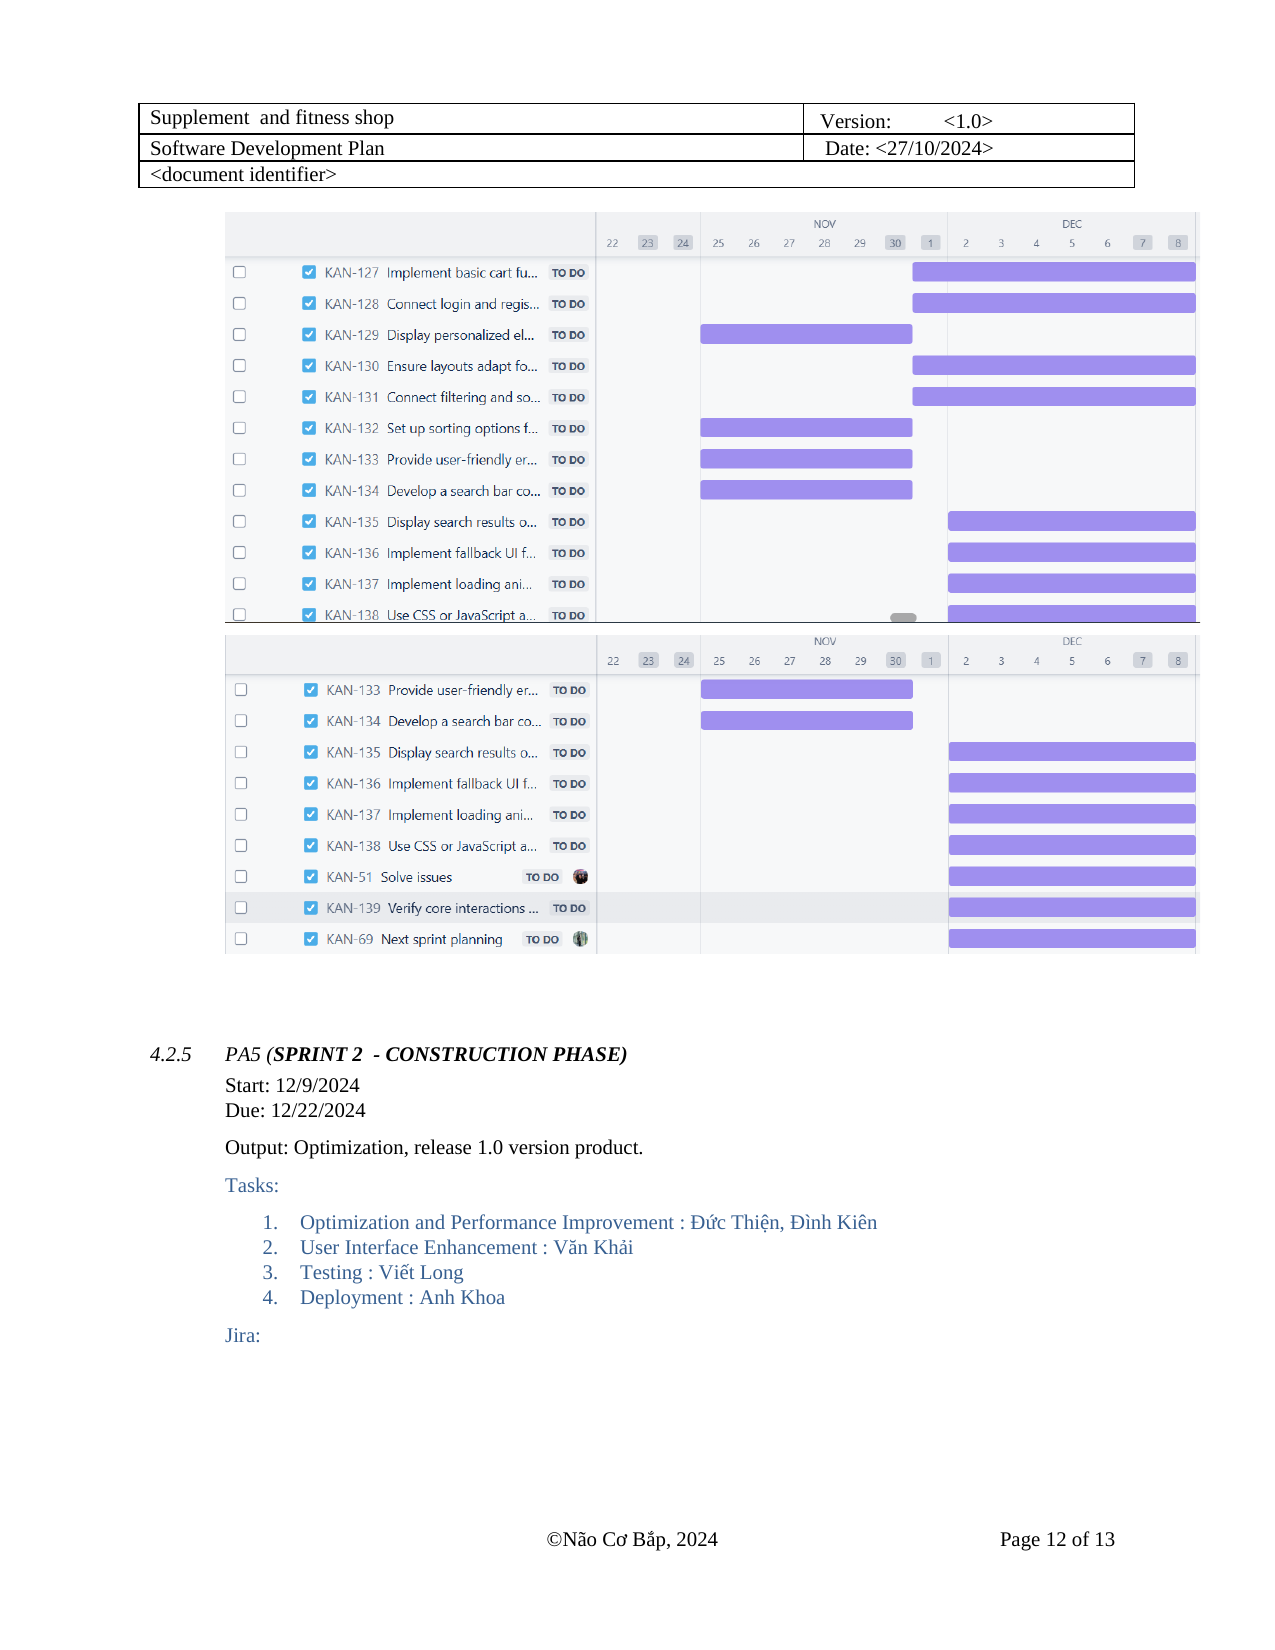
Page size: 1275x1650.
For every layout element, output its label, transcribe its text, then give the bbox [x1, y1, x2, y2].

text Jira: [150, 1322, 1125, 1347]
list Testing : Viết Long [262, 1259, 1125, 1284]
list Deployment : Anh Khoa [262, 1284, 1125, 1309]
text Tasks: [225, 1172, 1125, 1197]
text Start: 12/9/2024 [150, 1072, 1125, 1097]
list Optimization and Performance Improvement : Đức Thiện, Đình Kiên [262, 1209, 1125, 1234]
picture [225, 212, 1200, 623]
subtitle PA5 (SPRINT 2 - CONSTRUCTION PHASE) [150, 1041, 1125, 1066]
picture [225, 635, 1200, 954]
list User Interface Enhancement : Văn Khải [262, 1234, 1125, 1259]
text Due: 12/22/2024 [225, 1097, 1125, 1122]
text Output: Optimization, release 1.0 version product. [225, 1134, 1125, 1159]
